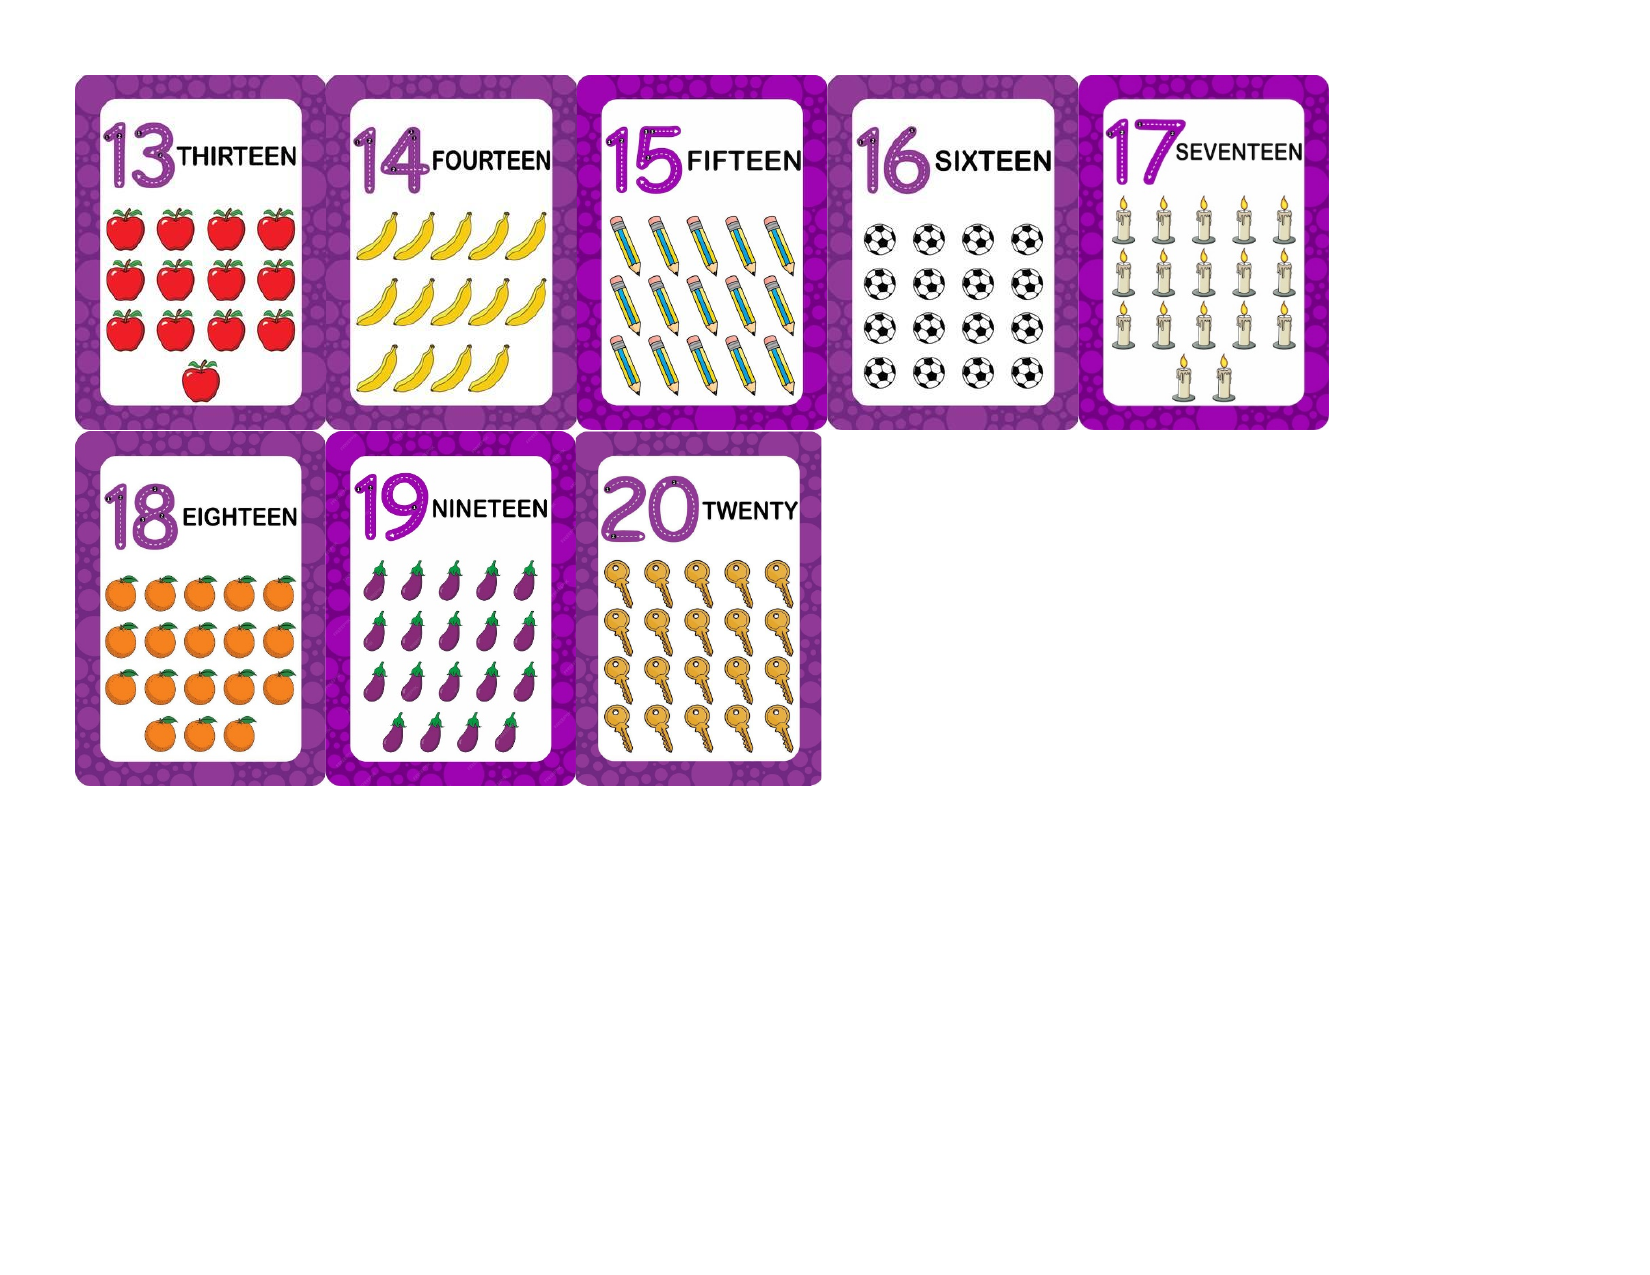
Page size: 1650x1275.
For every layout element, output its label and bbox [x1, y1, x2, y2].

picture [75, 431, 822, 786]
picture [75, 75, 1329, 430]
